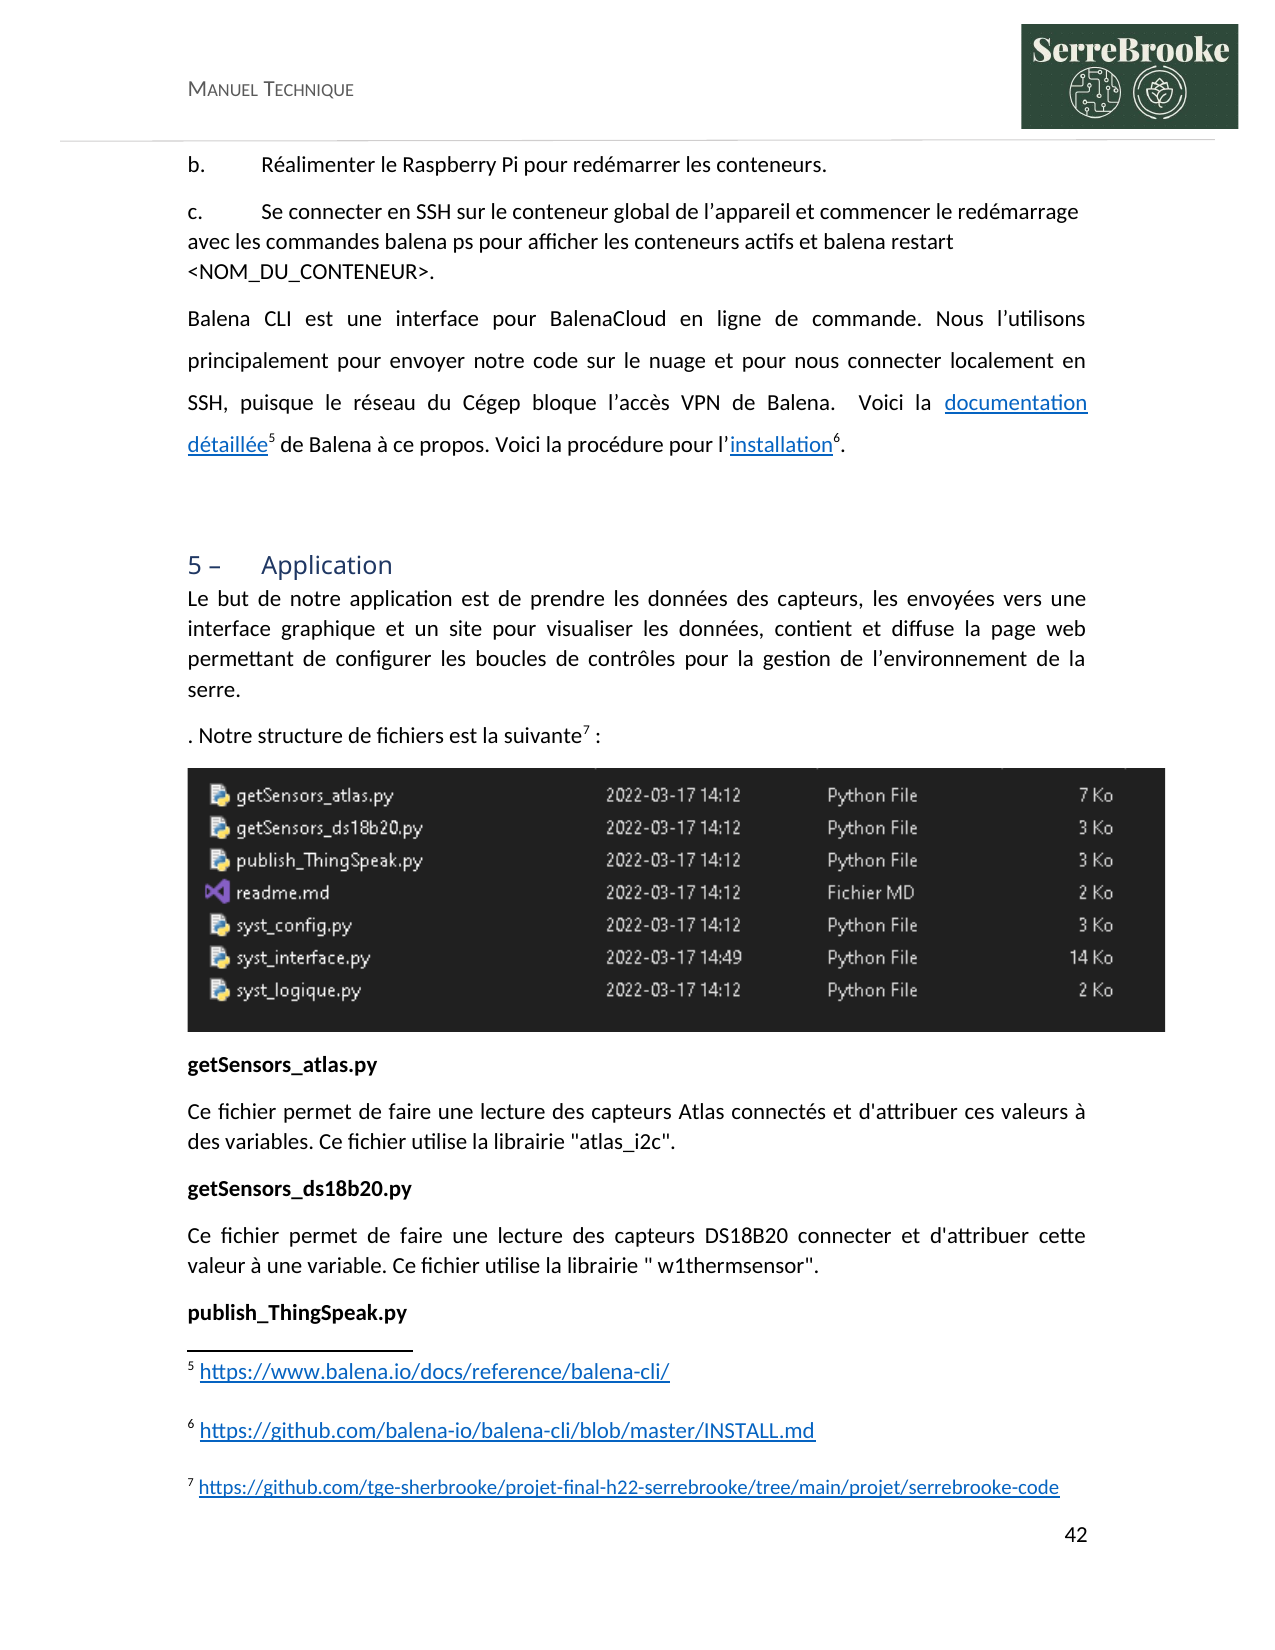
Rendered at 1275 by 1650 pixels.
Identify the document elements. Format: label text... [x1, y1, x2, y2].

text . Notre structure de fichiers est la suivante : [187, 722, 1087, 750]
text b. Réalimenter le Raspberry Pi pour redémarrer les conteneurs. [187, 150, 1087, 178]
text Ce fichier permet de faire une lecture des capteurs Atlas connectés et d'attribuer ces valeurs à des variables. Ce fichier utilise la librairie "atlas_i2c". [187, 1097, 1087, 1155]
text Balena CLI est une interface pour BalenaCloud en ligne de commande. Nous l’utilisons principalement pour envoyer notre code sur le nuage et pour nous connecter localement en SSH, puisque le réseau du Cégep bloque l’accès VPN de Balena. Voici la documentation détaillée de Balena à ce propos. Voici la procédure pour l’installation. [187, 304, 1087, 458]
picture [187, 768, 1166, 1032]
text getSensors_ds18b20.py [187, 1174, 1087, 1202]
text Ce fichier permet de faire une lecture des capteurs DS18B20 connecter et d'attribuer cette valeur à une variable. Ce fichier utilise la librairie " w1thermsensor". [187, 1221, 1087, 1279]
text c. Se connecter en SSH sur le conteneur global de l’appareil et commencer le redémarrage avec les commandes balena ps pour afficher les conteneurs actifs et balena restart <NOM_DU_CONTENEUR>. [187, 197, 1087, 285]
subtitle 5 – Application [187, 547, 1087, 581]
text getSensors_atlas.py [187, 1050, 1087, 1078]
text Le but de notre application est de prendre les données des capteurs, les envoyées vers une interface graphique et un site pour visualiser les données, contient et diffuse la page web permettant de configurer les boucles de contrôles pour la gestion de l’environnement de la serre. [187, 584, 1087, 703]
text publish_ThingSpeak.py [187, 1298, 1087, 1326]
picture [1021, 24, 1239, 129]
